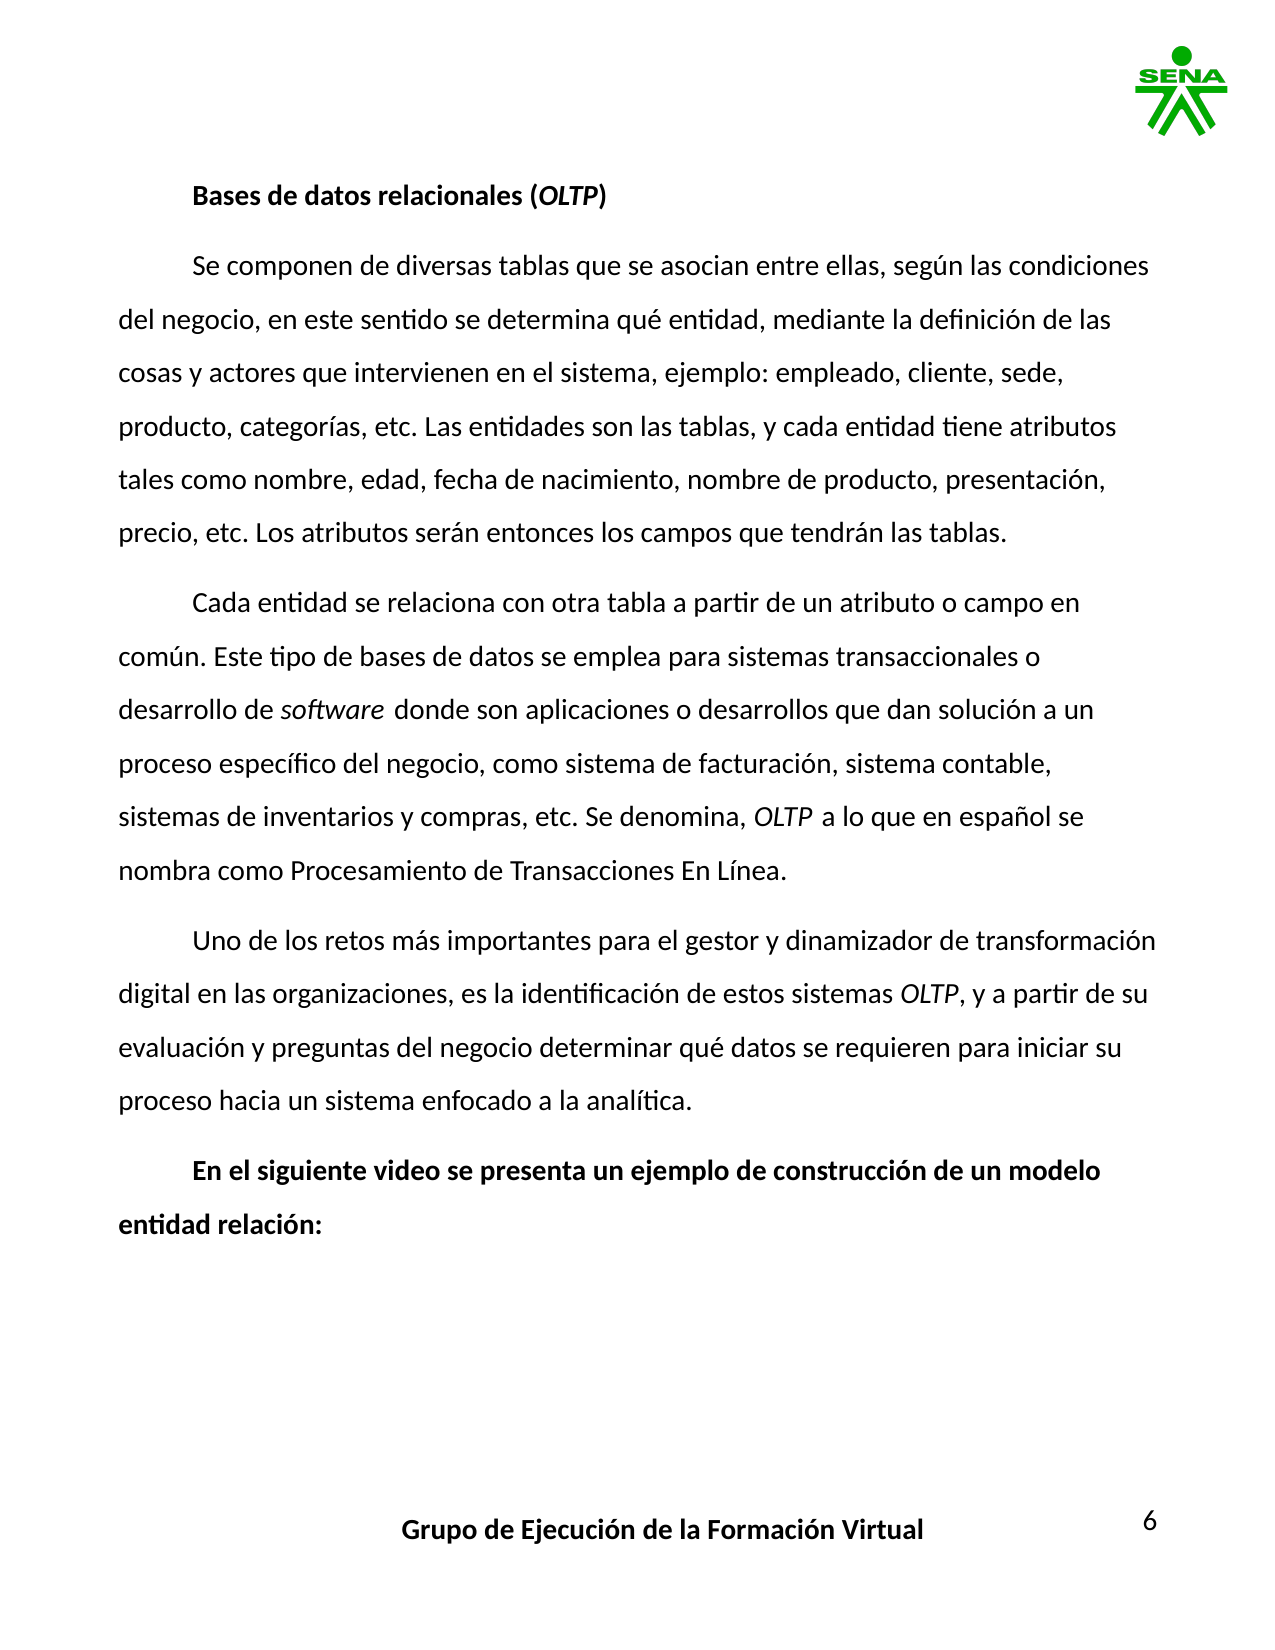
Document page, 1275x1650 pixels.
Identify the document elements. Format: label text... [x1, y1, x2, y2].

picture [1135, 46, 1228, 136]
text Uno de los retos más importantes para el gestor y dinamizador de transformación digital en las organizaciones, es la identificación de estos sistemas OLTP, y a partir de su evaluación y preguntas del negocio determinar qué datos se requieren para iniciar su proceso hacia un sistema enfocado a la analítica. [118, 922, 1157, 1118]
text En el siguiente video se presenta un ejemplo de construcción de un modelo entidad relación: [118, 1152, 1157, 1241]
text Se componen de diversas tablas que se asocian entre ellas, según las condiciones del negocio, en este sentido se determina qué entidad, mediante la definición de las cosas y actores que intervienen en el sistema, ejemplo: empleado, cliente, sede, producto, categorías, etc. Las entidades son las tablas, y cada entidad tiene atributos tales como nombre, edad, fecha de nacimiento, nombre de producto, presentación, precio, etc. Los atributos serán entonces los campos que tendrán las tablas. [118, 247, 1157, 550]
text Bases de datos relacionales (OLTP) [118, 177, 1157, 213]
text Cada entidad se relaciona con otra tabla a partir de un atributo o campo en común. Este tipo de bases de datos se emplea para sistemas transaccionales o desarrollo de software donde son aplicaciones o desarrollos que dan solución a un proceso específico del negocio, como sistema de facturación, sistema contable, sistemas de inventarios y compras, etc. Se denomina, OLTP a lo que en español se nombra como Procesamiento de Transacciones En Línea. [118, 584, 1157, 887]
